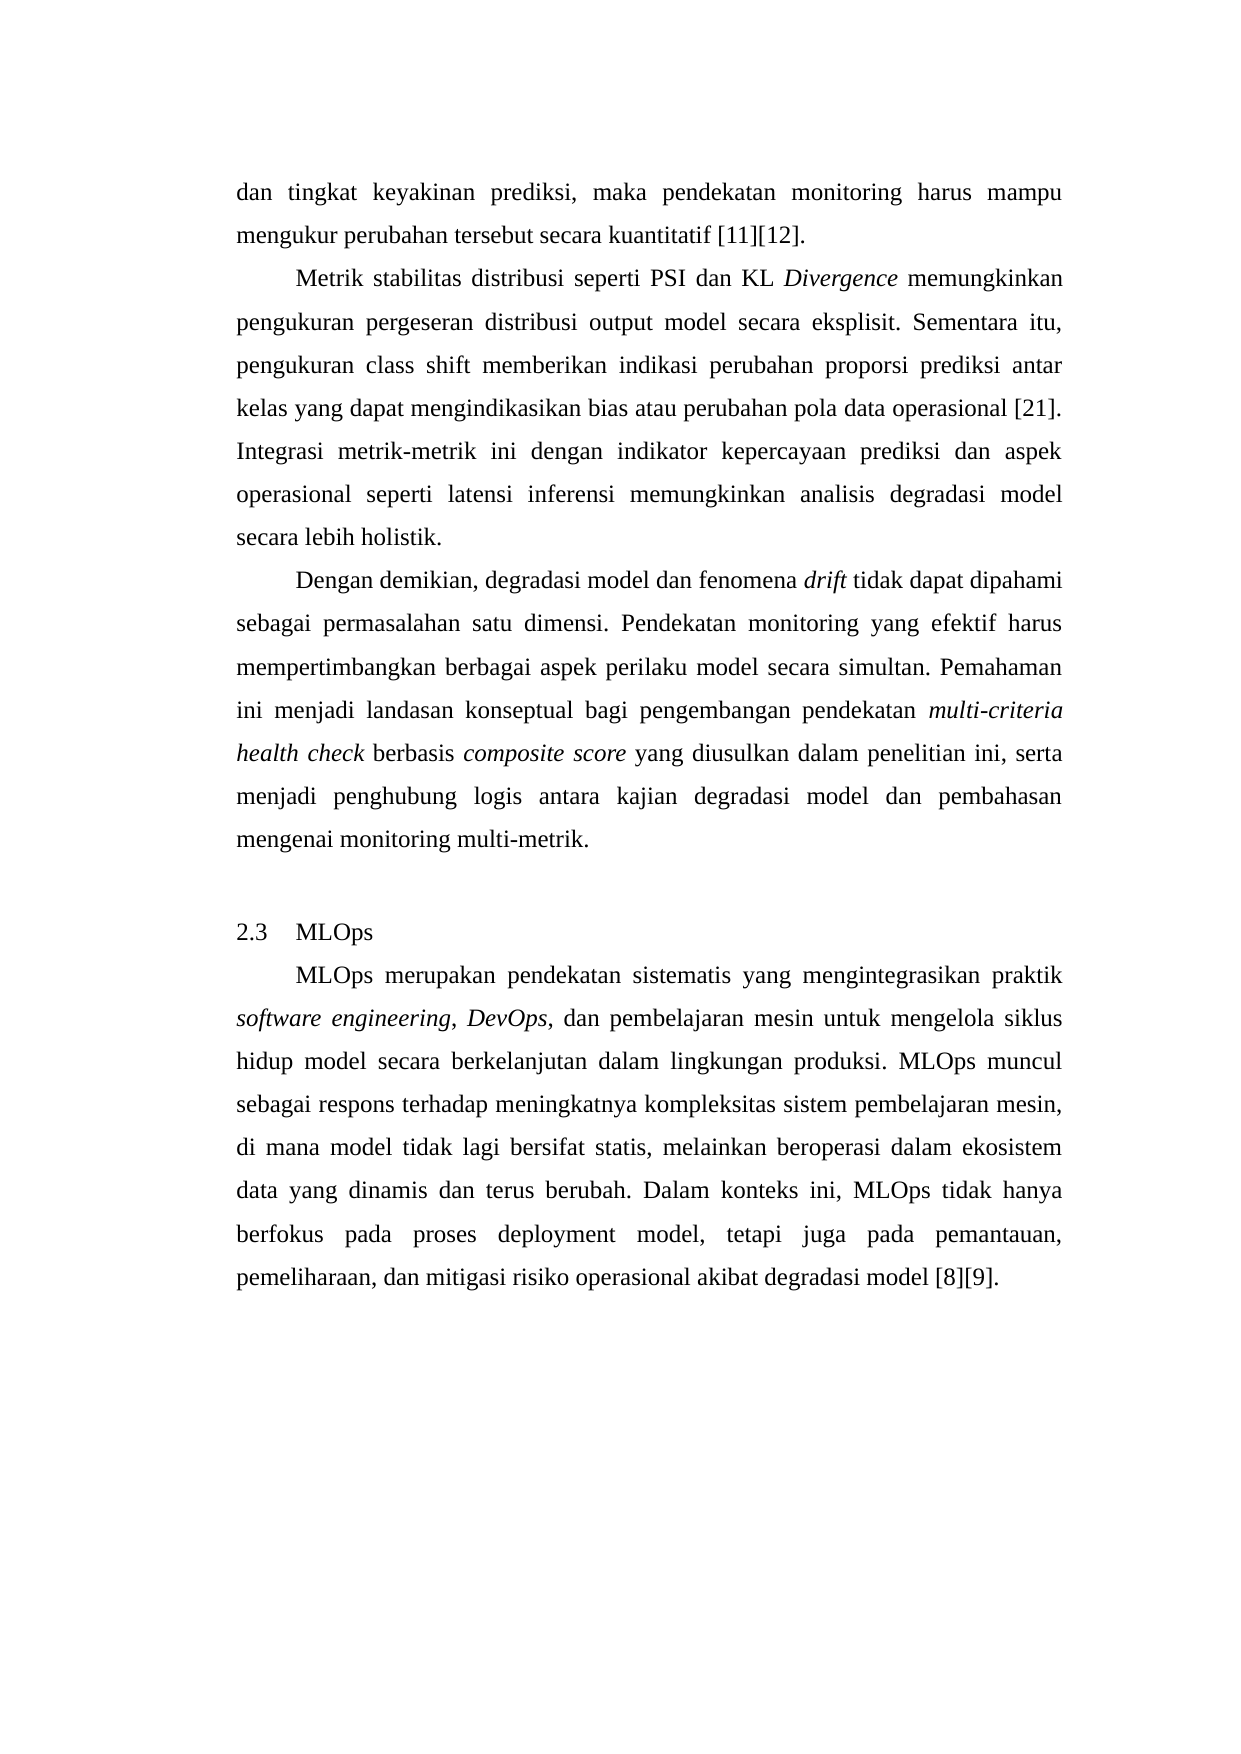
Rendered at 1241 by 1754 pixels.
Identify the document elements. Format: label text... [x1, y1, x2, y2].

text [236, 177, 1063, 249]
text MLOps merupakan pendekatan sistematis yang mengintegrasikan praktik software engineering, DevOps, dan pembelajaran mesin untuk mengelola siklus hidup model secara berkelanjutan dalam lingkungan produksi. MLOps muncul sebagai respons terhadap meningkatnya kompleksitas sistem pembelajaran mesin, di mana model tidak lagi bersifat statis, melainkan beroperasi dalam ekosistem data yang dinamis dan terus berubah. Dalam konteks ini, MLOps tidak hanya berfokus pada proses deployment model, tetapi juga pada pemantauan, pemeliharaan, dan mitigasi risiko operasional akibat degradasi model [8][9]. [236, 960, 1063, 1291]
subtitle 2.3 MLOps [236, 917, 1063, 946]
text Dengan demikian, degradasi model dan fenomena drift tidak dapat dipahami sebagai permasalahan satu dimensi. Pendekatan monitoring yang efektif harus mempertimbangkan berbagai aspek perilaku model secara simultan. Pemahaman ini menjadi landasan konseptual bagi pengembangan pendekatan multi-criteria health check berbasis composite score yang diusulkan dalam penelitian ini, serta menjadi penghubung logis antara kajian degradasi model dan pembahasan mengenai monitoring multi-metrik. [236, 565, 1063, 853]
text Metrik stabilitas distribusi seperti PSI dan KL Divergence memungkinkan pengukuran pergeseran distribusi output model secara eksplisit. Sementara itu, pengukuran class shift memberikan indikasi perubahan proporsi prediksi antar kelas yang dapat mengindikasikan bias atau perubahan pola data operasional [21]. Integrasi metrik-metrik ini dengan indikator kepercayaan prediksi dan aspek operasional seperti latensi inferensi memungkinkan analisis degradasi model secara lebih holistik. [236, 263, 1063, 551]
